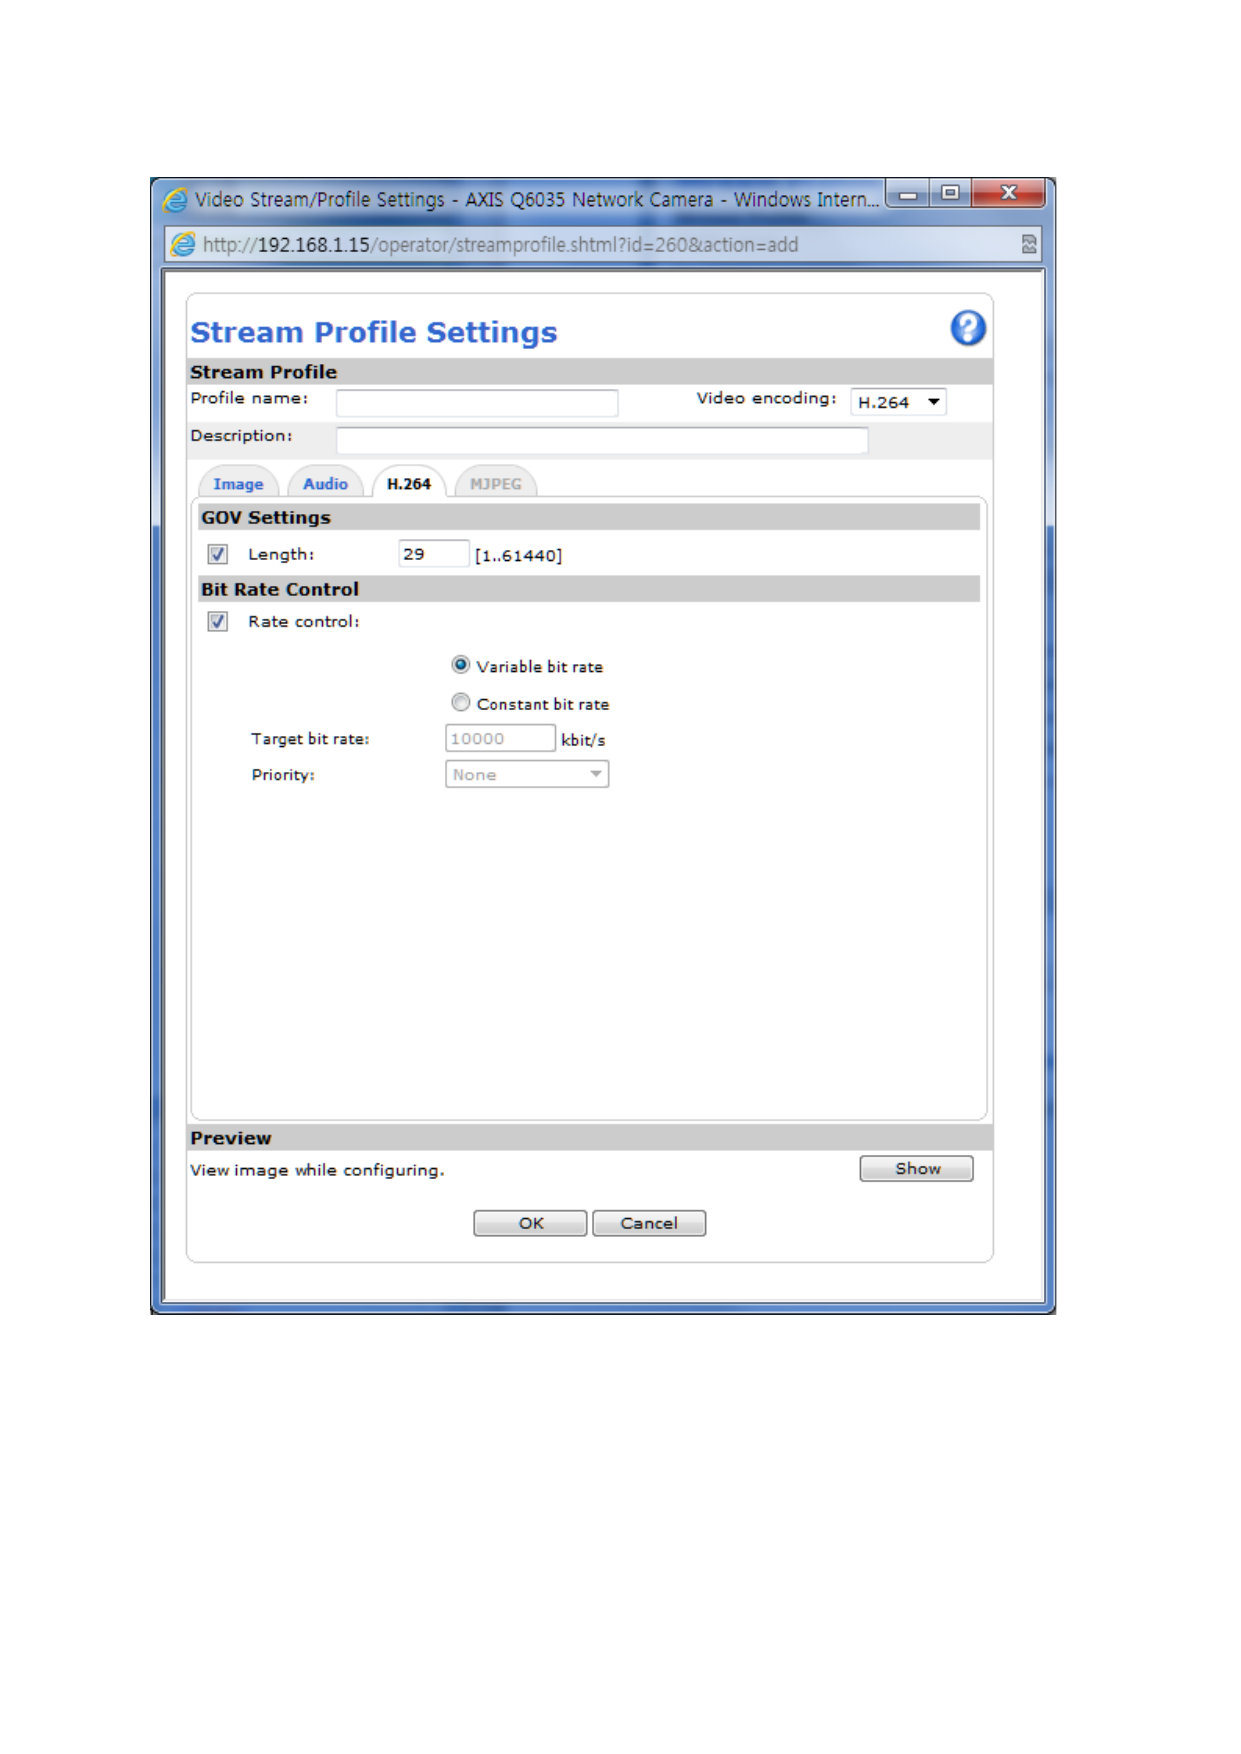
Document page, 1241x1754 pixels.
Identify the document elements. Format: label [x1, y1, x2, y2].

picture [150, 177, 1057, 1315]
